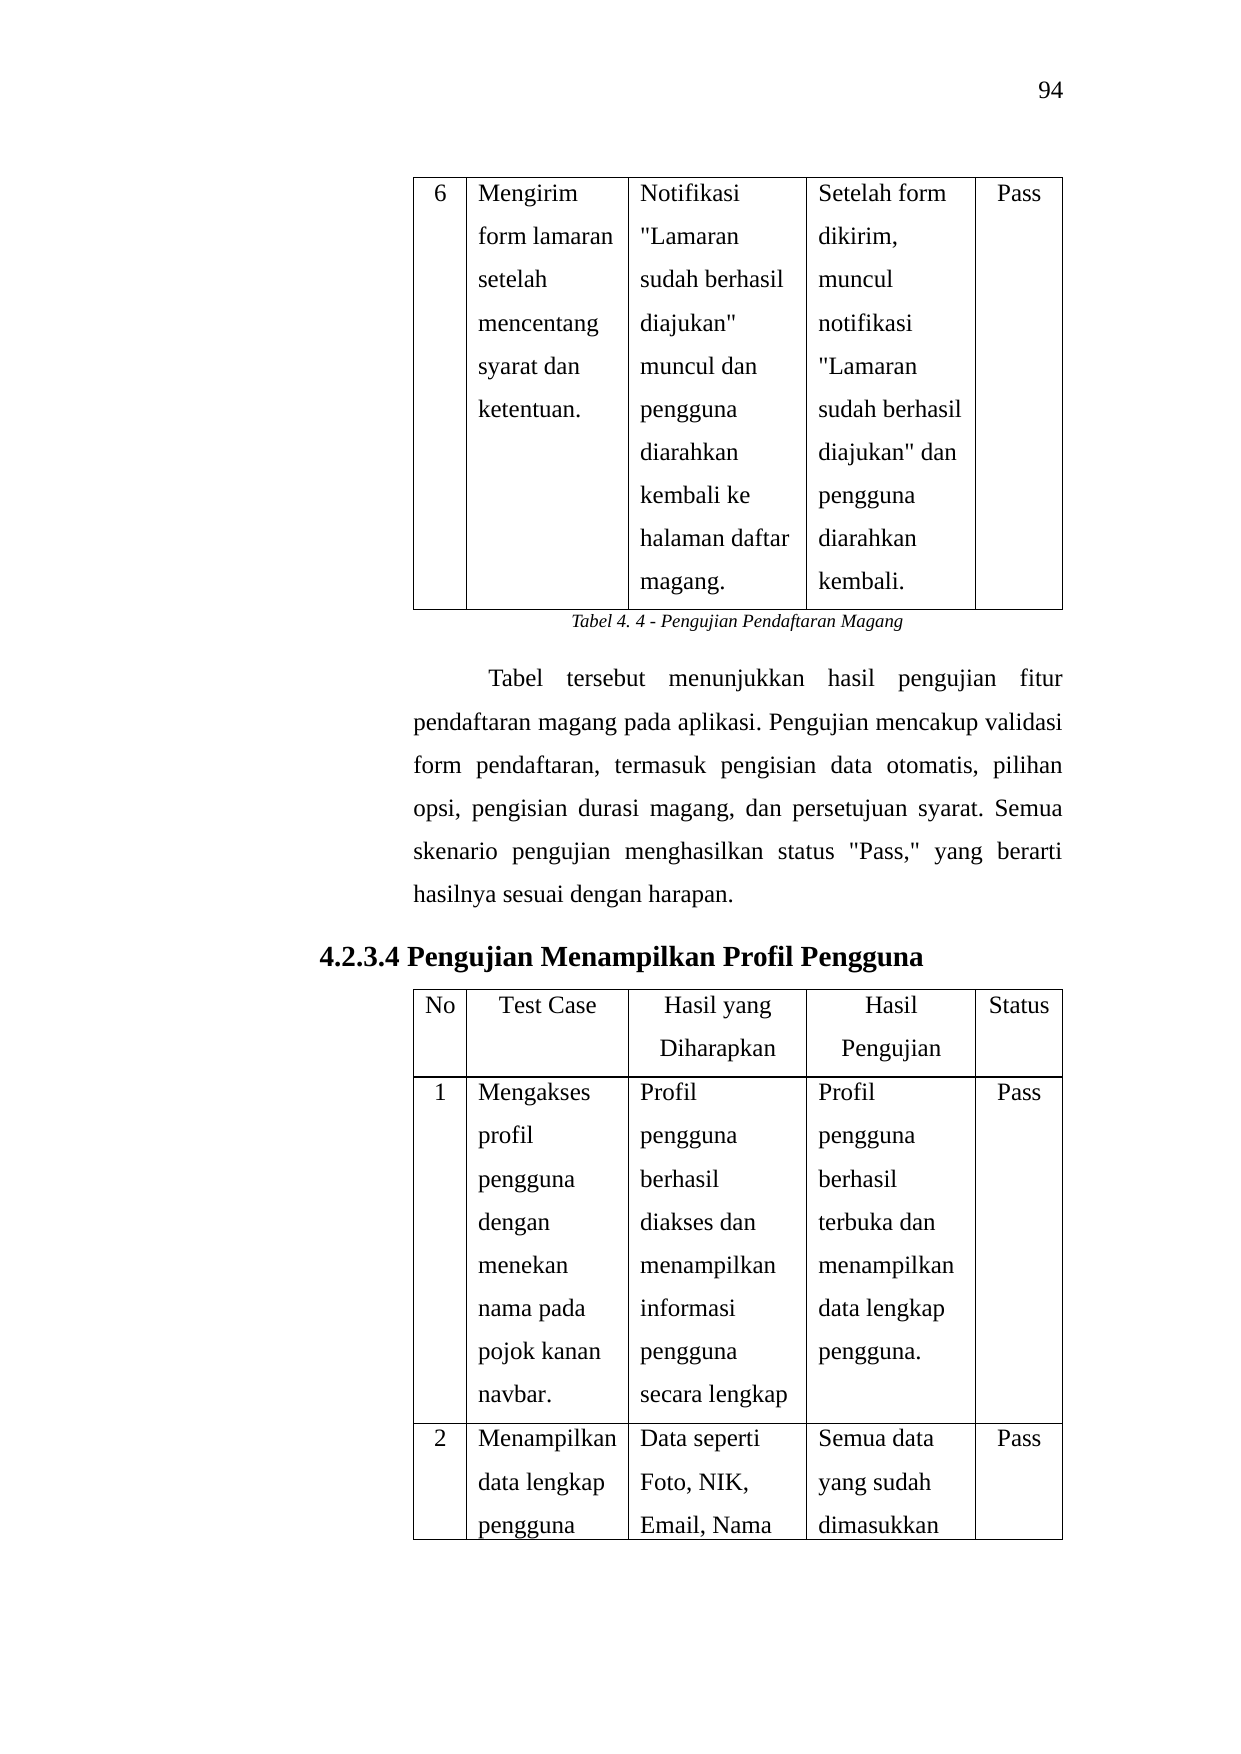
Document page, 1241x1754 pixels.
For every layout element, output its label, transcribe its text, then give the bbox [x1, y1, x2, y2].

table_header No [414, 990, 466, 1076]
table_cell 6 [414, 178, 466, 609]
text Tabel tersebut menunjukkan hasil pengujian fitur pendaftaran magang pada aplikasi. Pengujian mencakup validasi form pendaftaran, termasuk pengisian data otomatis, pilihan opsi, pengisian durasi magang, dan persetujuan syarat. Semua skenario pengujian menghasilkan status "Pass," yang berarti hasilnya sesuai dengan harapan. [413, 663, 1063, 908]
table_cell 2 [414, 1424, 466, 1538]
table_cell Profil pengguna berhasil diakses dan menampilkan informasi pengguna secara lengkap [629, 1078, 806, 1422]
table_header Hasil Pengujian [807, 990, 975, 1076]
subtitle 4.2.3.4 Pengujian Menampilkan Profil Pengguna [319, 939, 1063, 972]
table_cell Notifikasi "Lamaran sudah berhasil diajukan" muncul dan pengguna diarahkan kembali ke halaman daftar magang. [629, 178, 806, 609]
table_cell Setelah form dikirim, muncul notifikasi "Lamaran sudah berhasil diajukan" dan pengguna diarahkan kembali. [807, 178, 975, 609]
table_cell 1 [414, 1078, 466, 1422]
text Tabel 4. 4 - Pengujian Pendaftaran Magang [413, 610, 1063, 632]
table_header Hasil yang Diharapkan [629, 990, 806, 1076]
table_cell Pass [976, 1078, 1062, 1422]
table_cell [807, 1424, 975, 1538]
table_header Status [976, 990, 1062, 1076]
table_cell Mengirim form lamaran setelah mencentang syarat dan ketentuan. [467, 178, 628, 609]
table_header Test Case [467, 990, 628, 1076]
table_cell Pass [976, 178, 1062, 609]
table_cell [629, 1424, 806, 1538]
table_cell Mengakses profil pengguna dengan menekan nama pada pojok kanan navbar. [467, 1078, 628, 1422]
table_cell Pass [976, 1424, 1062, 1538]
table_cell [467, 1424, 628, 1538]
table_cell Profil pengguna berhasil terbuka dan menampilkan data lengkap pengguna. [807, 1078, 975, 1422]
